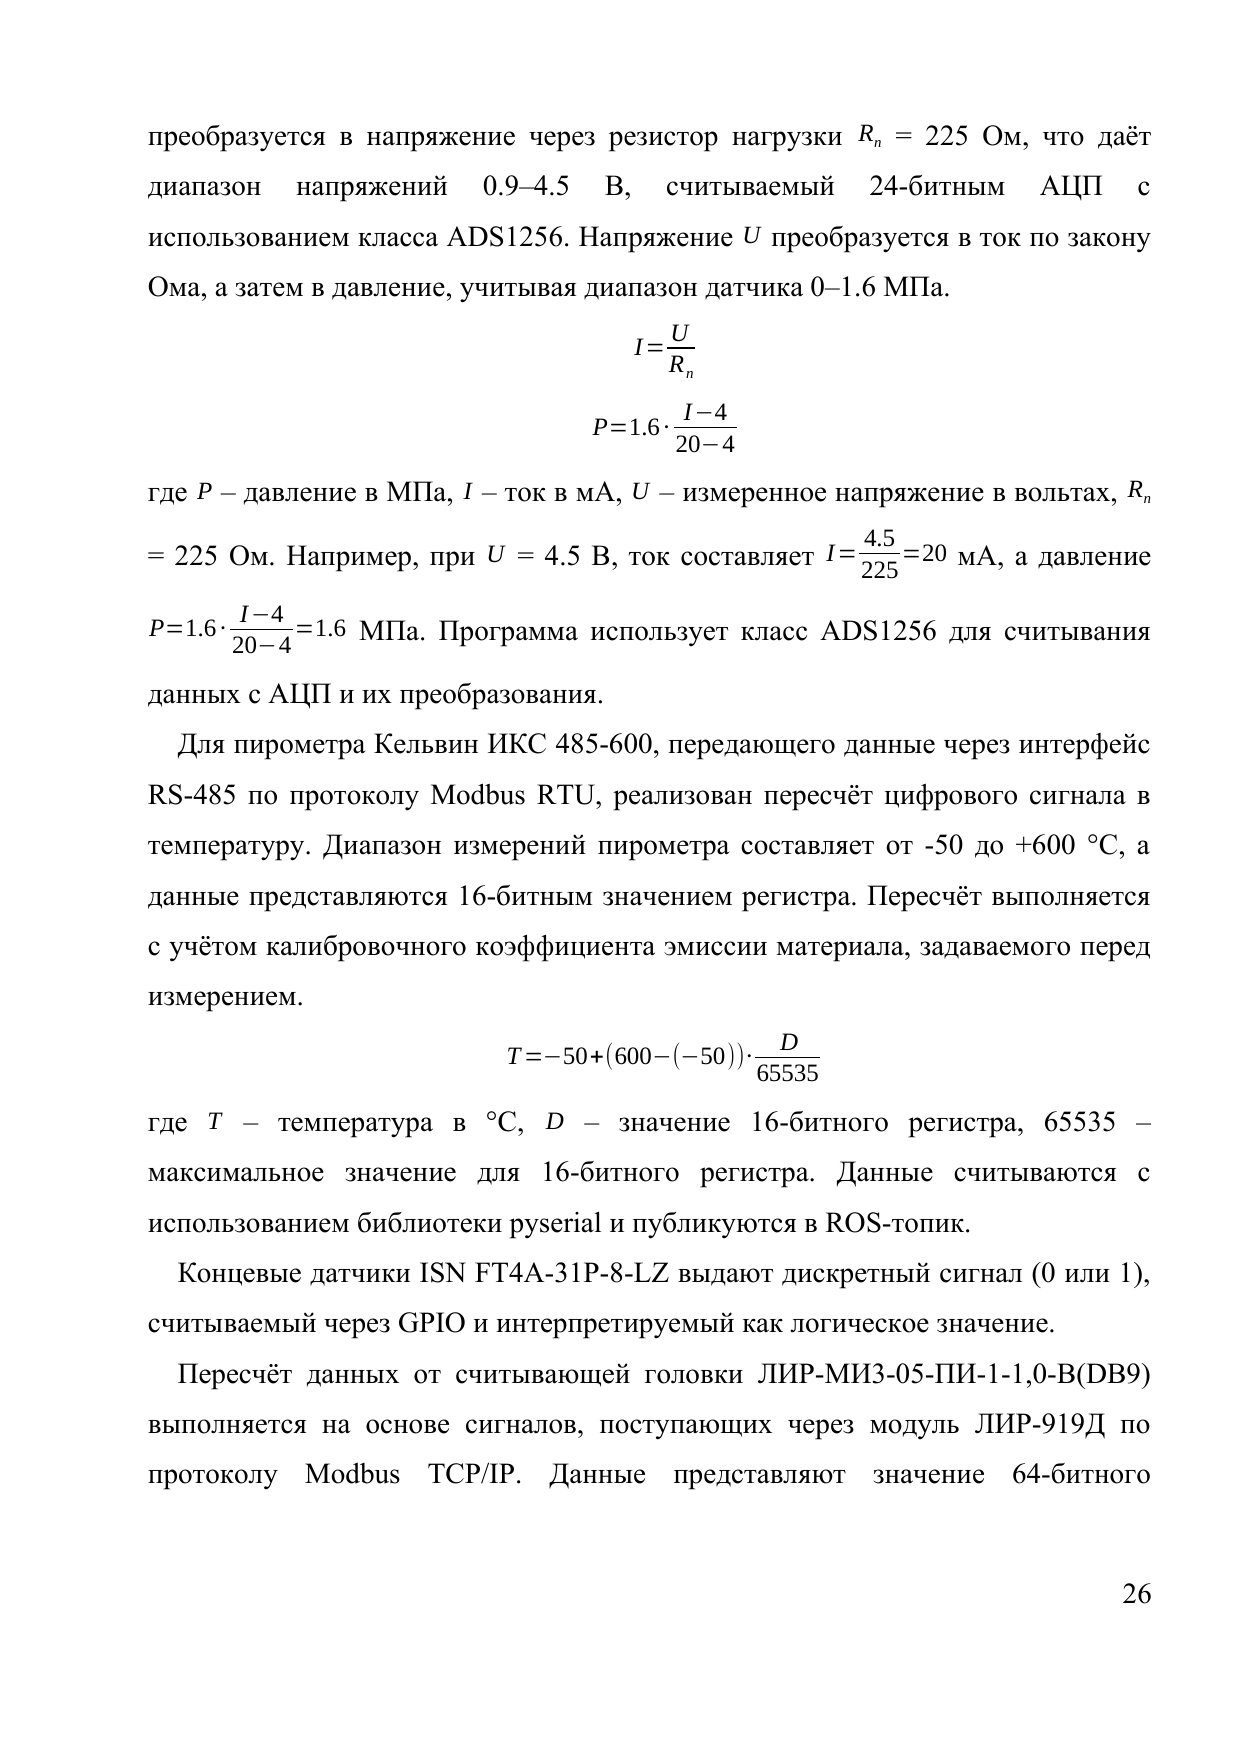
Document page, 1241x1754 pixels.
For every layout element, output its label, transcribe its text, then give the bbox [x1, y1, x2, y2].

text Концевые датчики ISN FT4A-31P-8-LZ выдают дискретный сигнал (0 или 1), считываемый через GPIO и интерпретируемый как логическое значение. [148, 1255, 1152, 1339]
text Для пирометра Кельвин ИКС 485-600, передающего данные через интерфейс RS-485 по протоколу Modbus RTU, реализован пересчёт цифрового сигнала в температуру. Диапазон измерений пирометра составляет от -50 до +600 °C, а данные представляются 16-битным значением регистра. Пересчёт выполняется с учётом калибровочного коэффициента эмиссии материала, задаваемого перед измерением. [148, 727, 1152, 1012]
text где – давление в МПа, – ток в мА, – измеренное напряжение в вольтах, = 225 Ом. Например, при = 4.5 В, ток составляет мА, а давление МПа. Программа использует класс ADS1256 для считывания данных с АЦП и их преобразования. [148, 474, 1152, 710]
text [148, 118, 1152, 303]
text где – температура в °C, – значение 16-битного регистра, 65535 – максимальное значение для 16-битного регистра. Данные считываются с использованием библиотеки pyserial и публикуются в ROS-топик. [148, 1104, 1152, 1238]
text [148, 1356, 1152, 1490]
